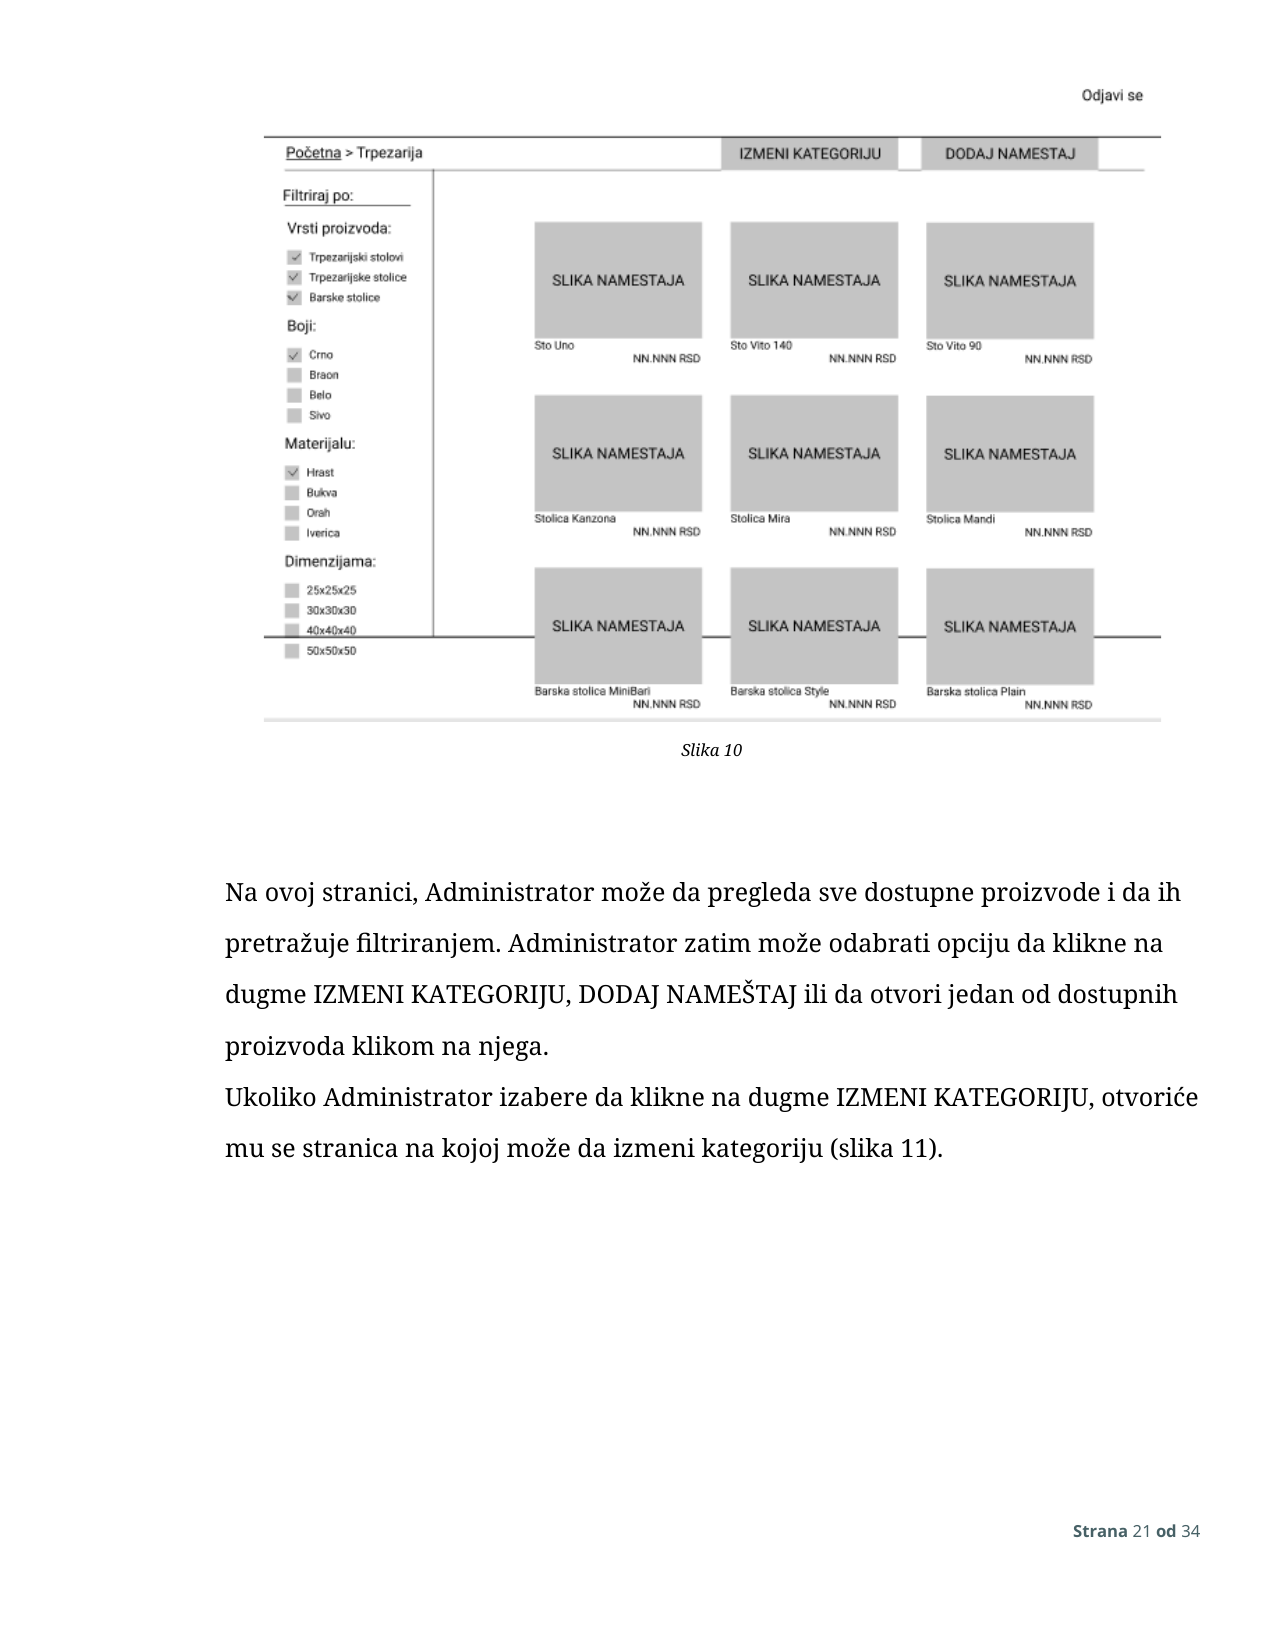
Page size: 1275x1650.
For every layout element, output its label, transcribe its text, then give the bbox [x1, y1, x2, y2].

picture [263, 75, 1162, 722]
text Ukoliko Administrator izabere da klikne na dugme IZMENI KATEGORIJU, otvoriće mu se stranica na kojoj može da izmeni kategoriju (slika 11). [225, 1079, 1200, 1164]
text Na ovoj stranici, Administrator može da pregleda sve dostupne proizvode i da ih pretražuje filtriranjem. Administrator zatim može odabrati opciju da klikne na dugme IZMENI KATEGORIJU, DODAJ NAMEŠTAJ ili da otvori jedan od dostupnih proizvoda klikom na njega. [225, 875, 1200, 1062]
text Slika 10 [225, 739, 1200, 762]
